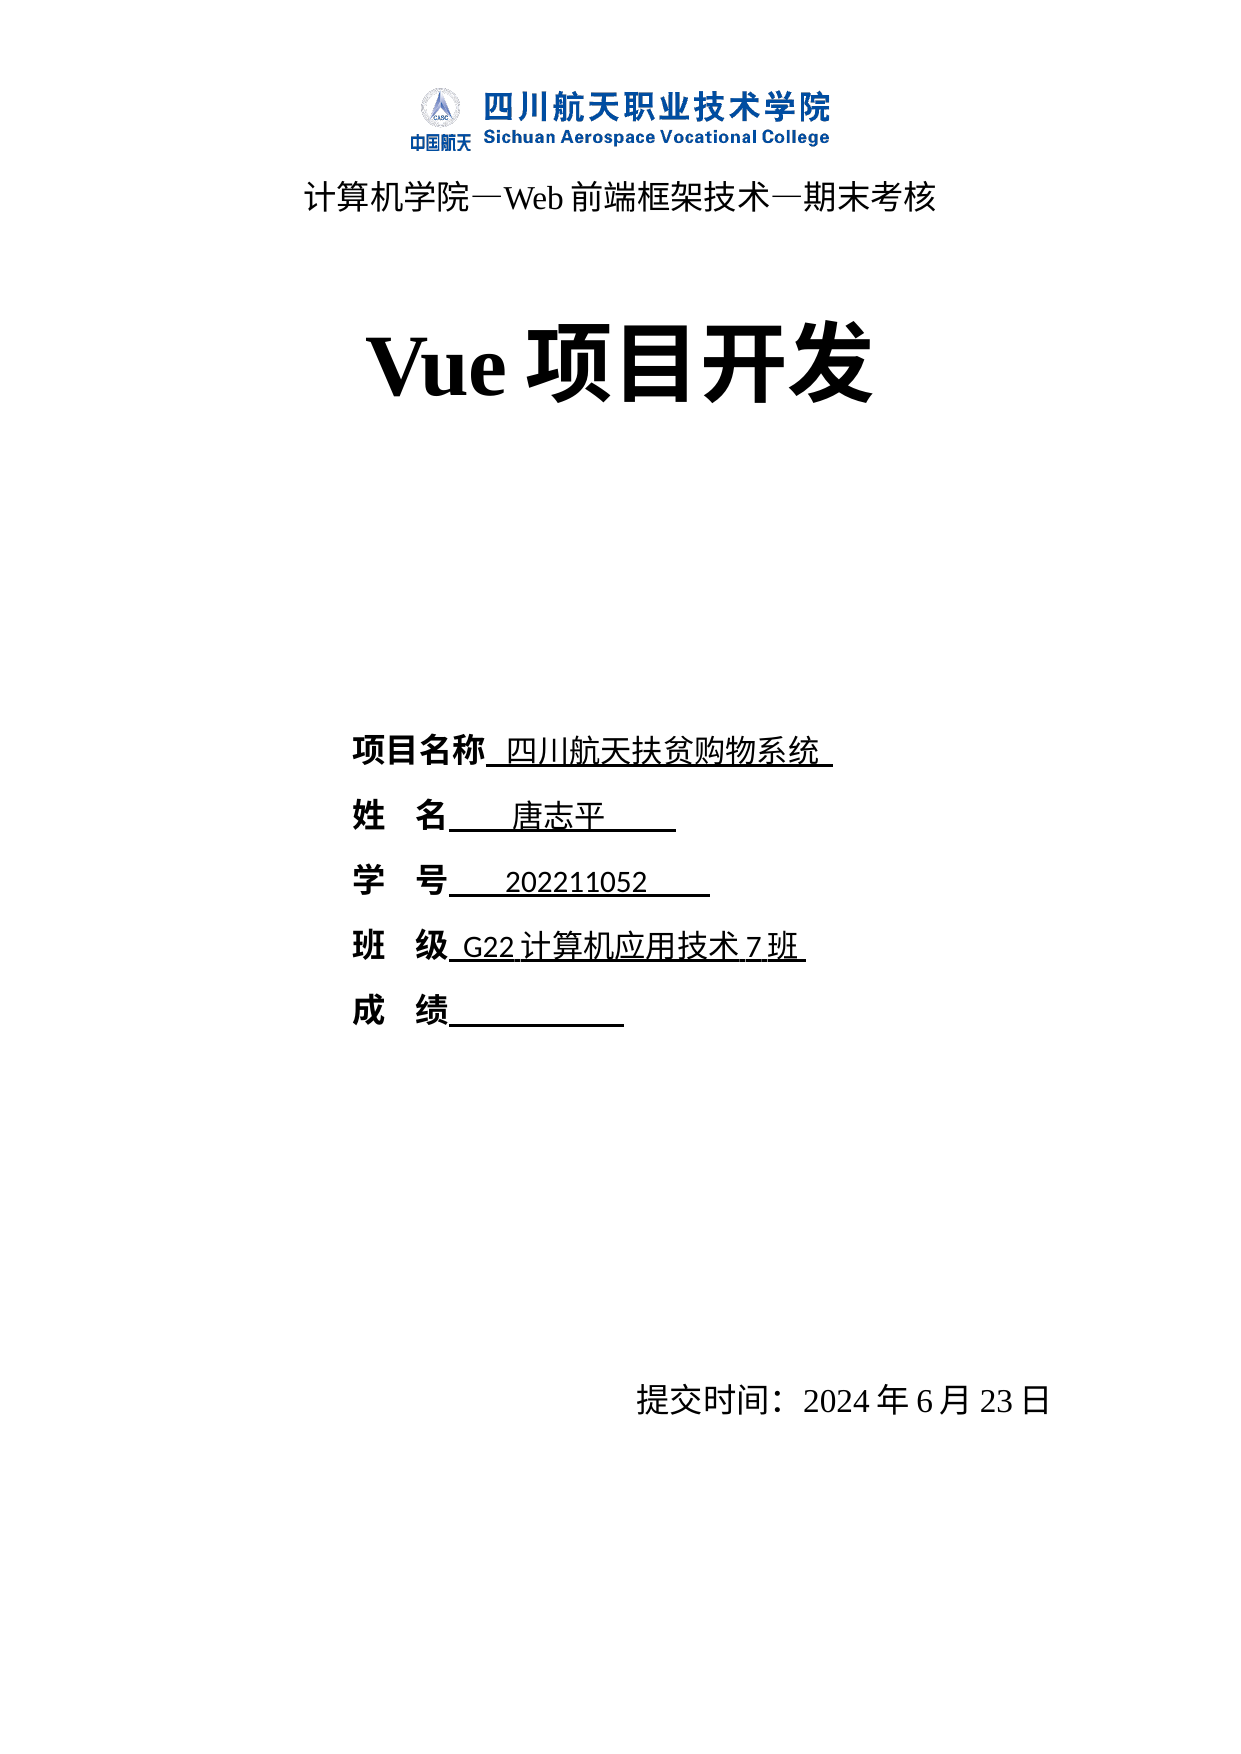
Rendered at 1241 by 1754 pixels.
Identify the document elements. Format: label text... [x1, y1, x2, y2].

text 姓 名 唐志平 [308, 780, 1053, 845]
text 项目名称 四川航天扶贫购物系统 [319, 715, 1053, 780]
text 提交时间：2024年6月23日 [187, 1365, 1053, 1430]
text 班 级 G22计算机应用技术7班 [308, 910, 1053, 975]
text 学 号 202211052 [275, 845, 1053, 910]
text 成 绩 [308, 975, 1053, 1040]
picture [411, 88, 830, 151]
text 计算机学院—Web前端框架技术—期末考核 [187, 162, 1053, 227]
text Vue项目开发 [187, 292, 1053, 422]
